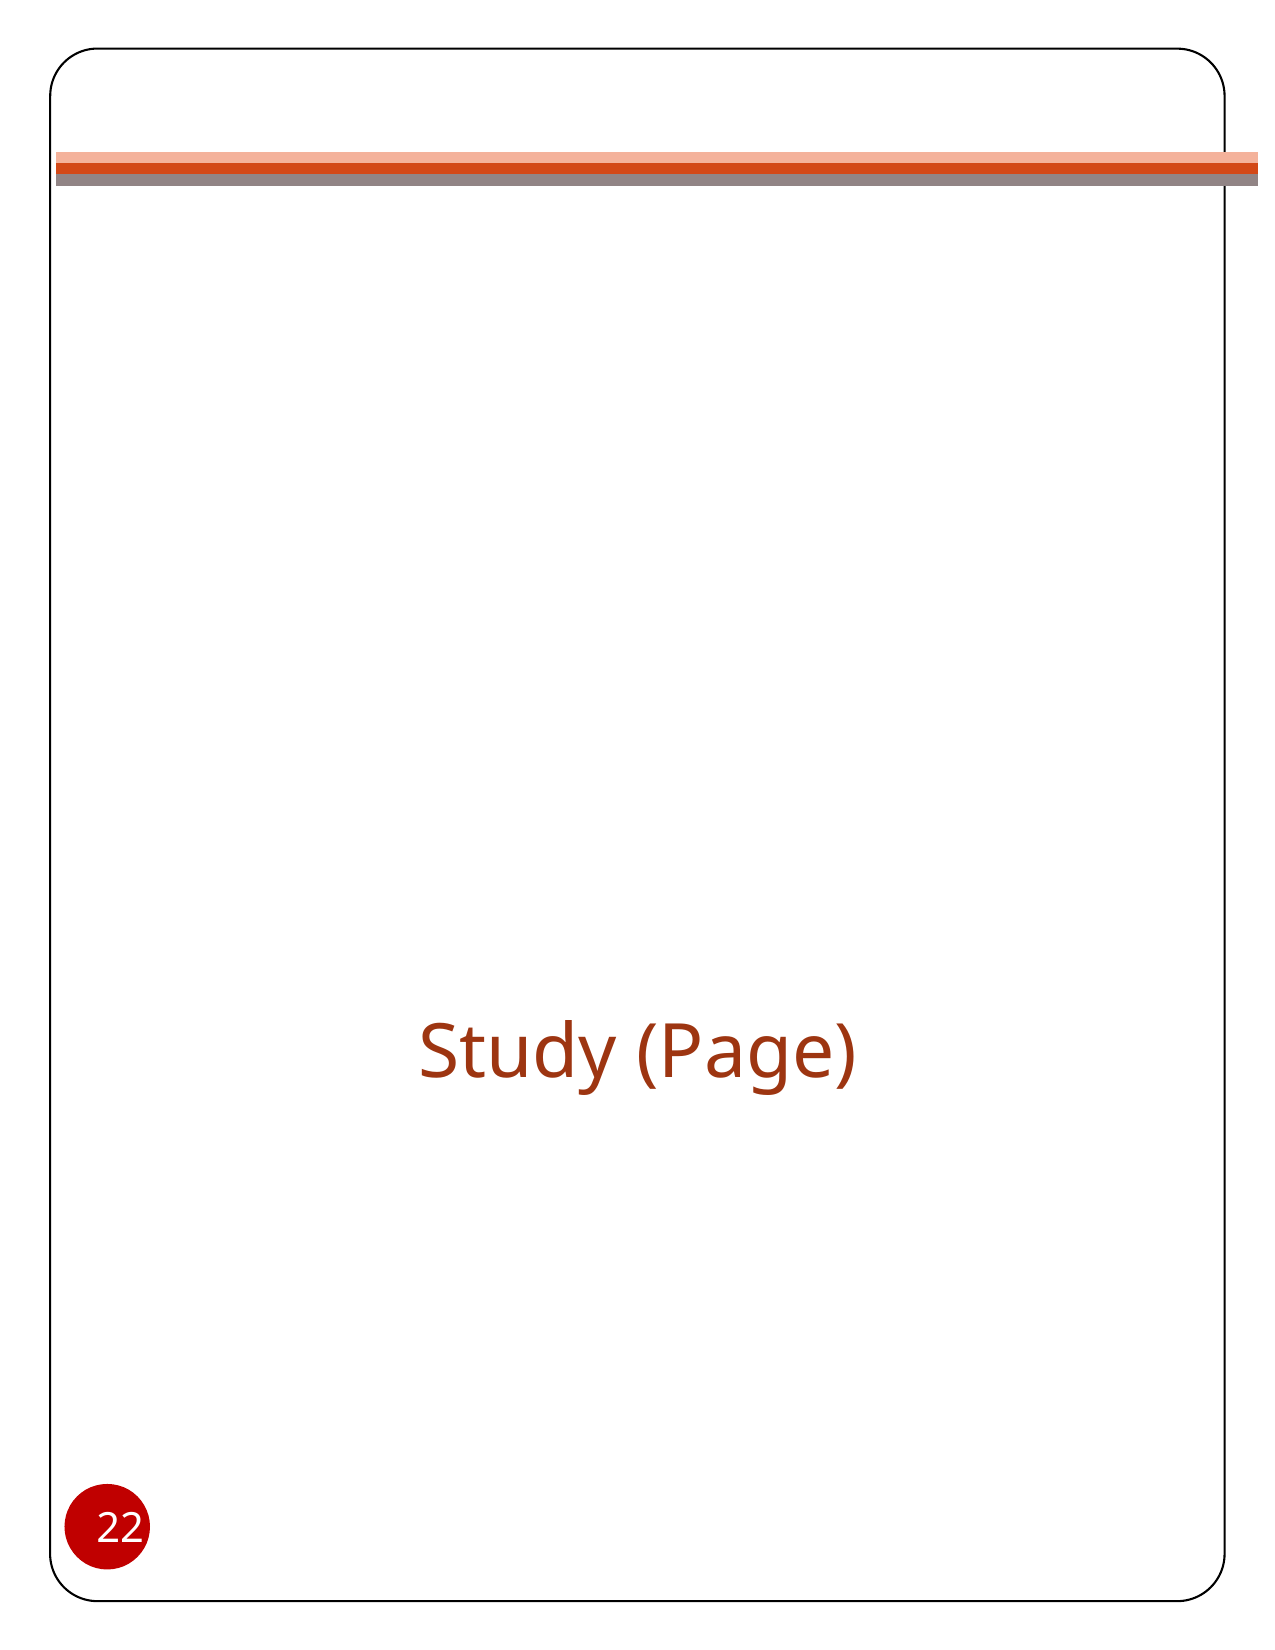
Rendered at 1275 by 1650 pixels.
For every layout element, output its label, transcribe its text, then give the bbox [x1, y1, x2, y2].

text Study (Page) [150, 998, 1125, 1100]
